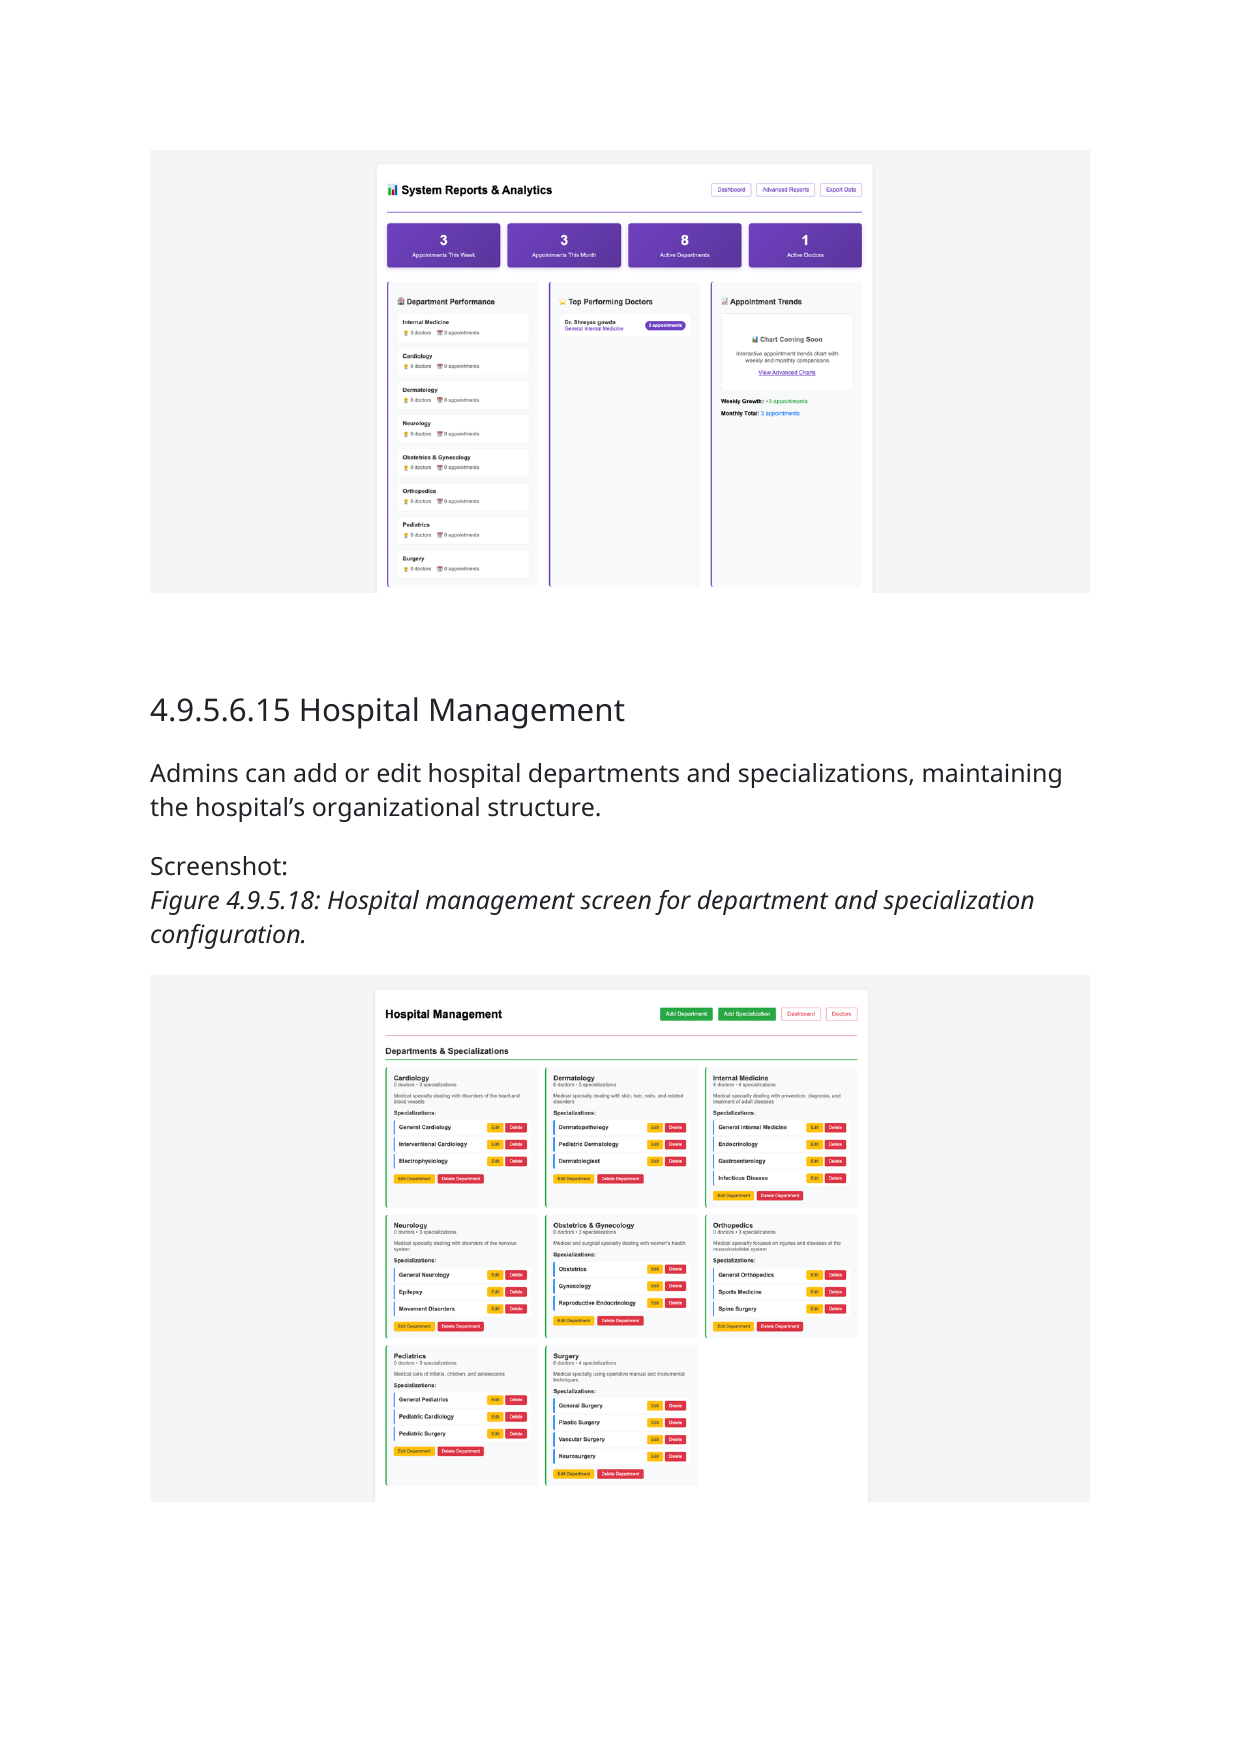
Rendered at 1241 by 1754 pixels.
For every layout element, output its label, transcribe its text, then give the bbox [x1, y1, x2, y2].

picture [150, 975, 1091, 1502]
picture [150, 150, 1091, 593]
subtitle 4.9.5.6.15 Hospital Management [150, 688, 1090, 730]
text Screenshot: Figure 4.9.5.18: Hospital management screen for department and specialization configuration. [150, 848, 1090, 951]
text Admins can add or edit hospital departments and specializations, maintaining the hospital’s organizational structure. [150, 755, 1090, 823]
